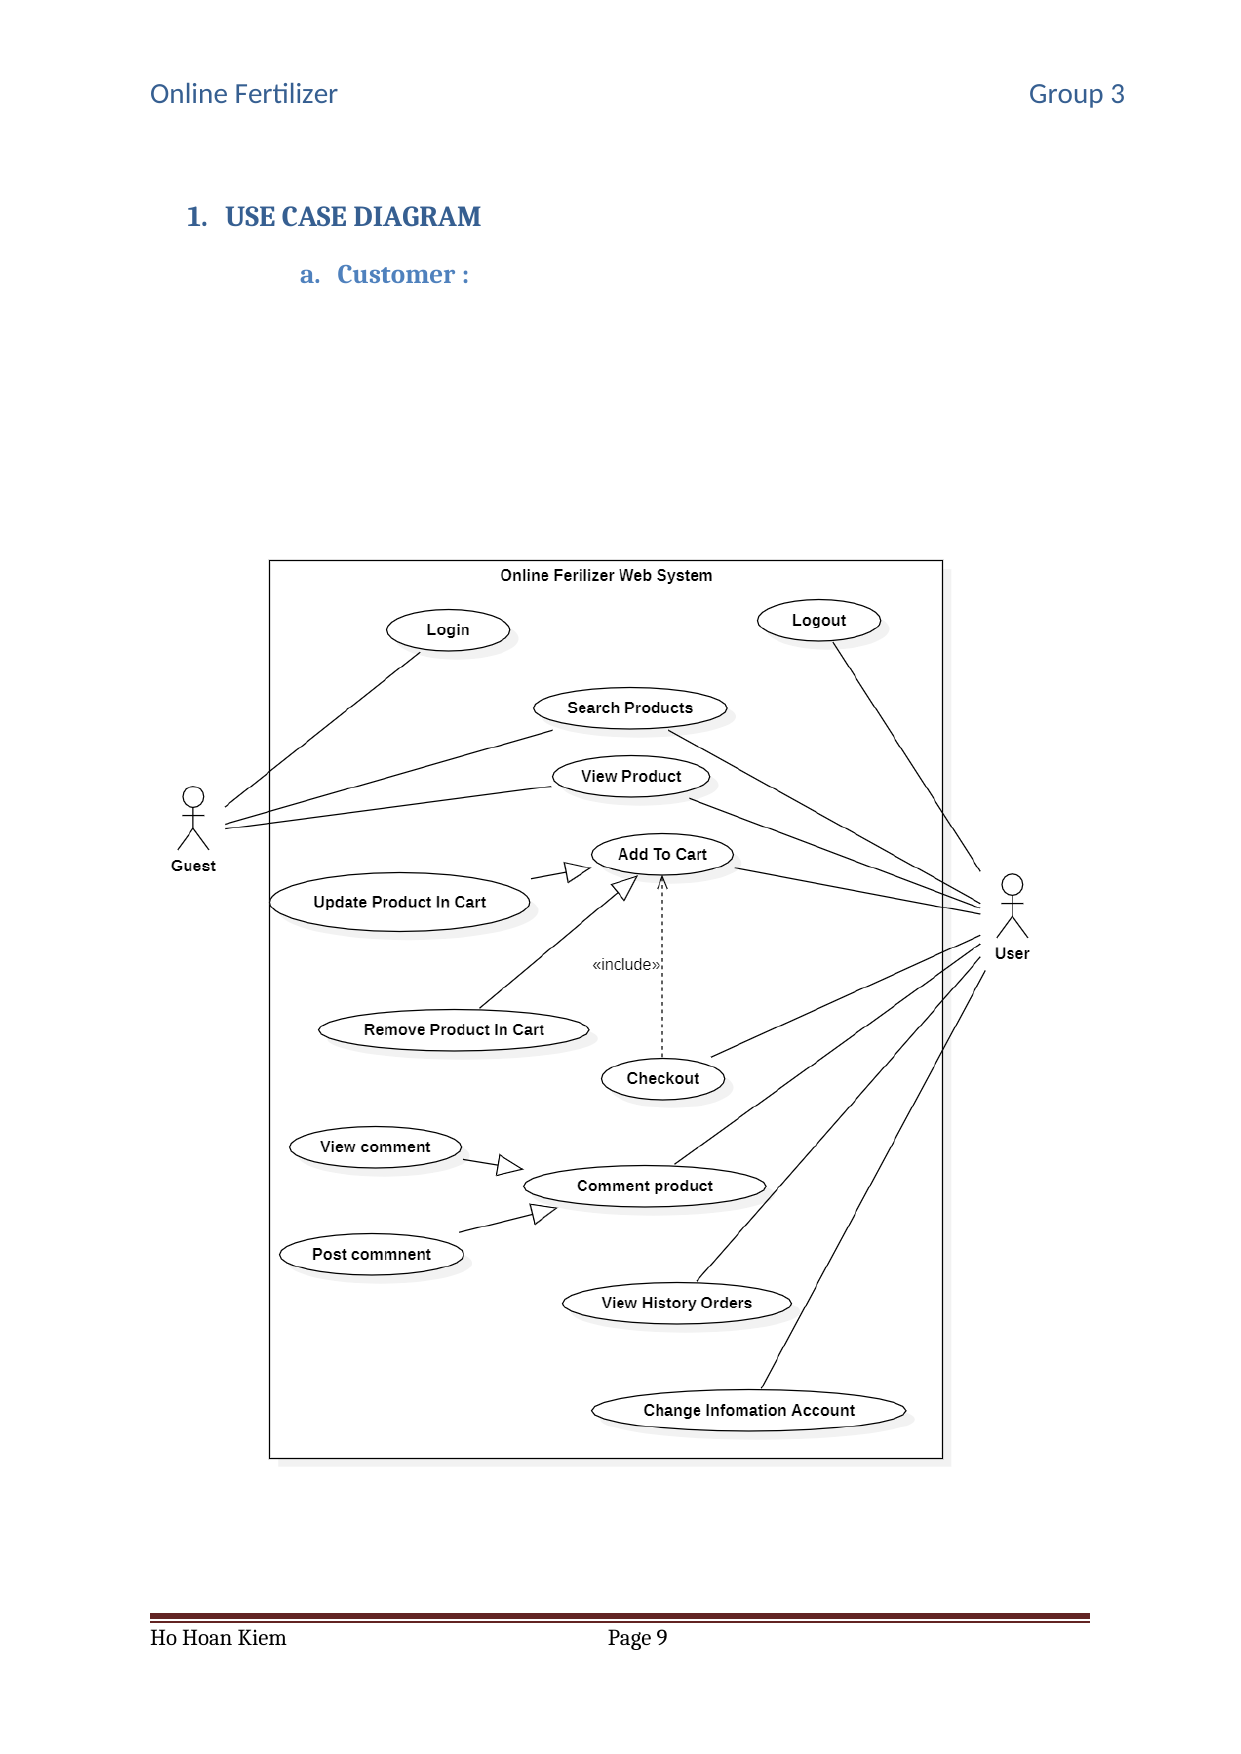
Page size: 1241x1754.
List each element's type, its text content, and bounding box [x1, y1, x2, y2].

picture [150, 549, 1091, 1506]
subtitle Customer : [300, 259, 1090, 291]
subtitle USE CASE DIAGRAM [187, 200, 1090, 233]
